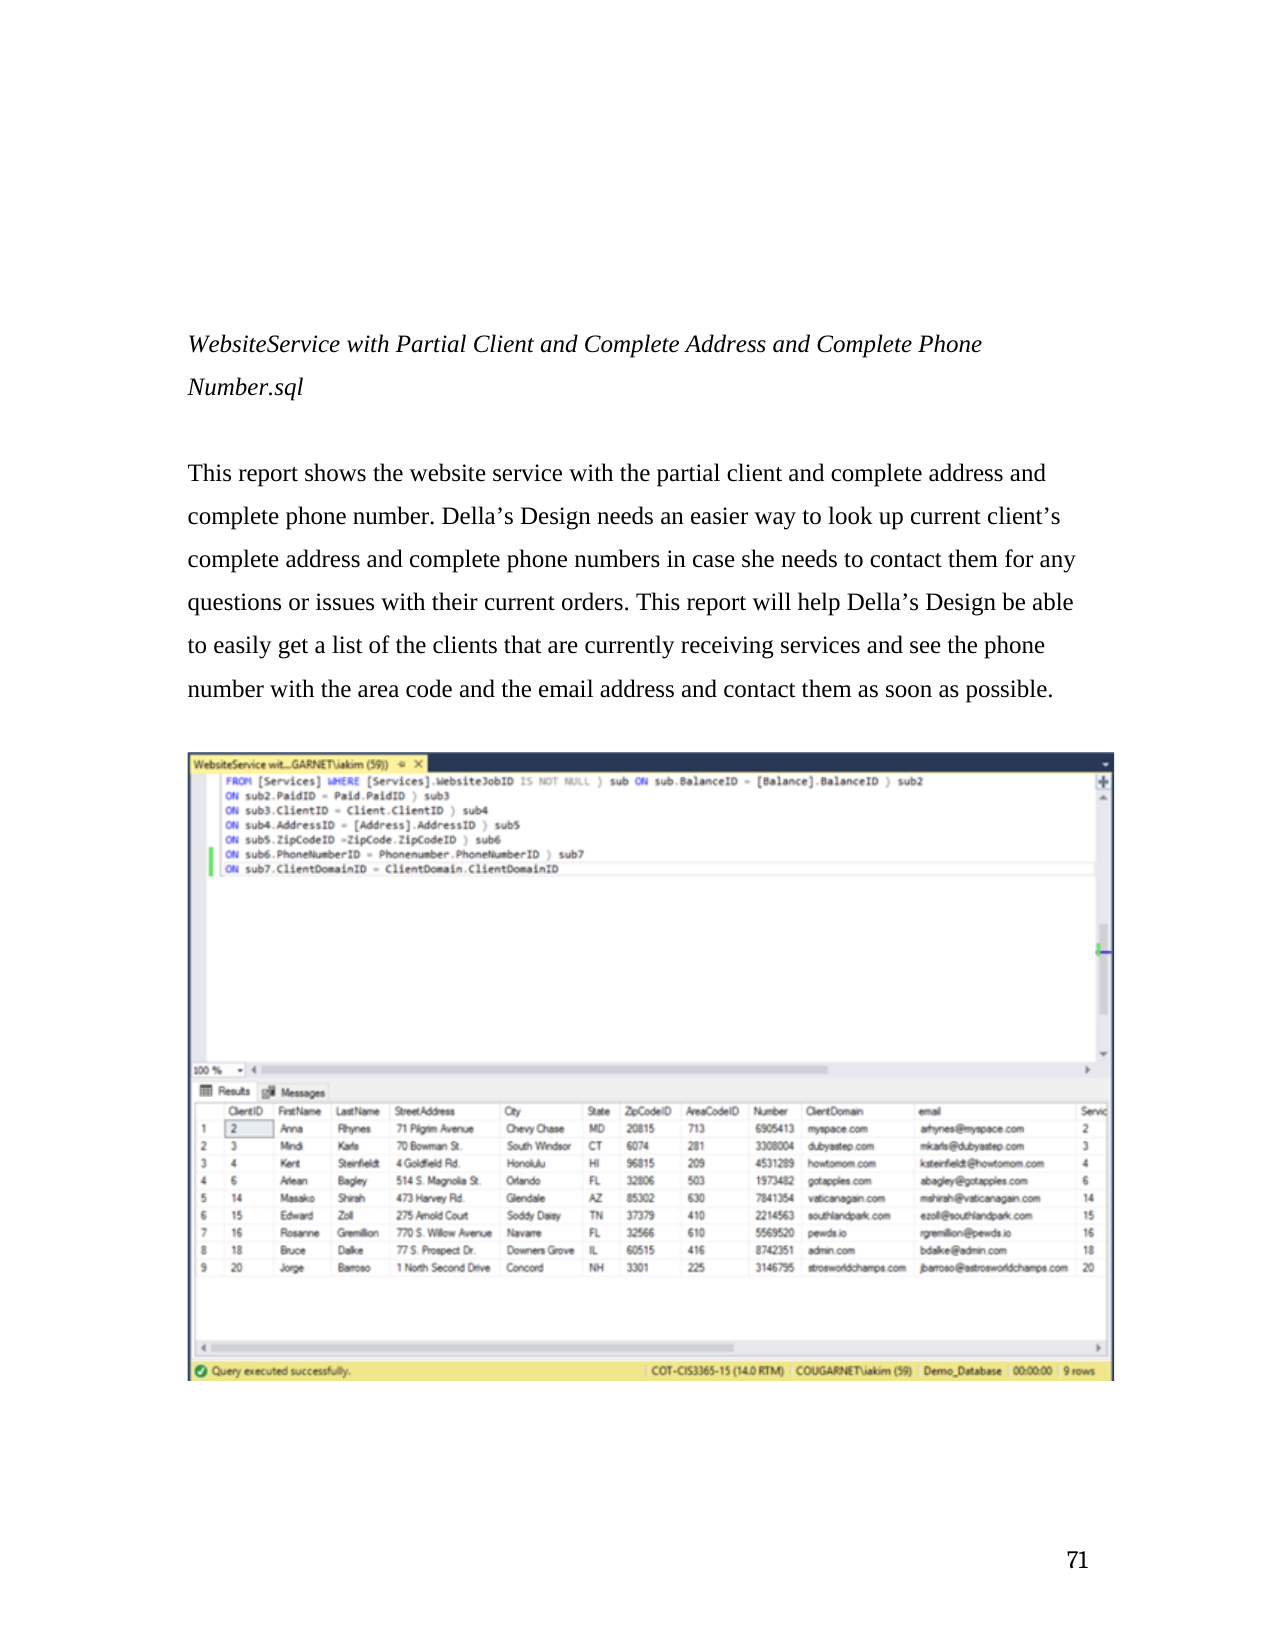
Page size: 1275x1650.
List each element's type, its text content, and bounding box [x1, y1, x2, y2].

text This report shows the website service with the partial client and complete address and complete phone number. Della’s Design needs an easier way to look up current client’s complete address and complete phone numbers in case she needs to contact them for any questions or issues with their current orders. This report will help Della’s Design be able to easily get a list of the clients that are currently receiving services and see the phone number with the area code and the email address and contact them as soon as possible. [187, 458, 1087, 702]
picture [187, 752, 1115, 1381]
text WebsiteService with Partial Client and Complete Address and Complete Phone Number.sql [187, 329, 1087, 401]
